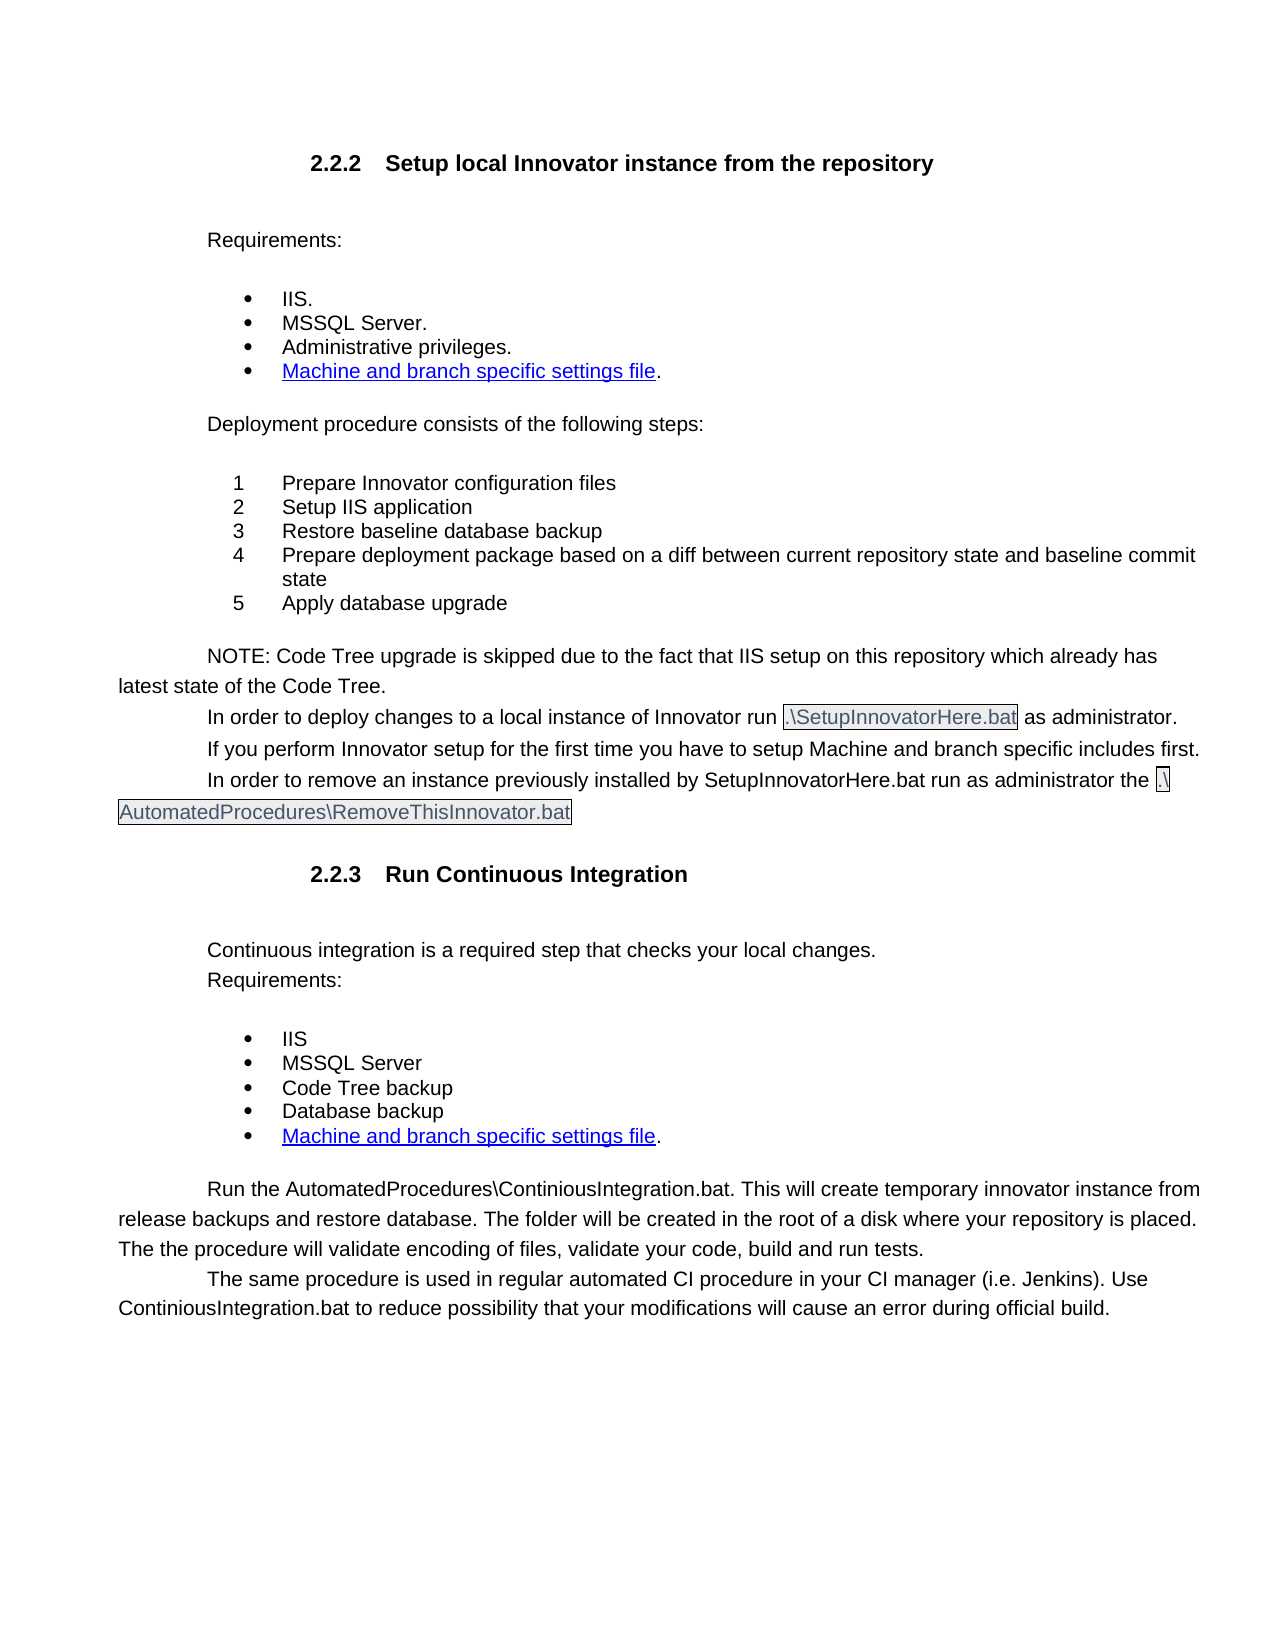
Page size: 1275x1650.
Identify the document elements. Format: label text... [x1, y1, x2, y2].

text NOTE: Code Tree upgrade is skipped due to the fact that IIS setup on this repository which already has latest state of the Code Tree. [118, 644, 1211, 698]
list Prepare deployment package based on a diff between current repository state and baseline commit state [244, 543, 1211, 591]
list MSSQL Server [244, 1051, 1211, 1075]
text If you perform Innovator setup for the first time you have to setup Machine and branch specific includes first. [118, 736, 1211, 760]
text Run the AutomatedProcedures\ContiniousIntegration.bat. This will create temporary innovator instance from release backups and restore database. The folder will be created in the root of a disk where your repository is placed. The the procedure will validate encoding of files, validate your code, build and run tests. [118, 1177, 1211, 1260]
text Requirements: [118, 228, 1211, 252]
text In order to remove an instance previously installed by SetupInnovatorHere.bat run as administrator the .\AutomatedProcedures\RemoveThisInnovator.bat [118, 766, 1211, 825]
text In order to deploy changes to a local instance of Innovator run .\SetupInnovatorHere.bat as administrator. [118, 704, 783, 730]
list Machine and branch specific settings file. [244, 1123, 1211, 1147]
subtitle Setup local Innovator instance from the repository [310, 150, 1211, 176]
list Code Tree backup [244, 1075, 1211, 1099]
list IIS. [244, 287, 1211, 311]
list Machine and branch specific settings file. [244, 359, 1211, 383]
list Apply database upgrade [244, 591, 1211, 615]
list Administrative privileges. [244, 335, 1211, 359]
text Deployment procedure consists of the following steps: [118, 412, 1211, 436]
text The same procedure is used in regular automated CI procedure in your CI manager (i.e. Jenkins). Use ContiniousIntegration.bat to reduce possibility that your modifications will cause an error during official build. [118, 1266, 1211, 1320]
list Database backup [244, 1099, 1211, 1123]
subtitle Run Continuous Integration [310, 861, 1211, 887]
list Prepare Innovator configuration files [244, 471, 1211, 495]
list Setup IIS application [244, 495, 1211, 519]
text Continuous integration is a required step that checks your local changes. [118, 938, 1211, 962]
list MSSQL Server. [244, 311, 1211, 335]
list Restore baseline database backup [244, 519, 1211, 543]
list IIS [244, 1027, 1211, 1051]
text Requirements: [118, 968, 1211, 992]
